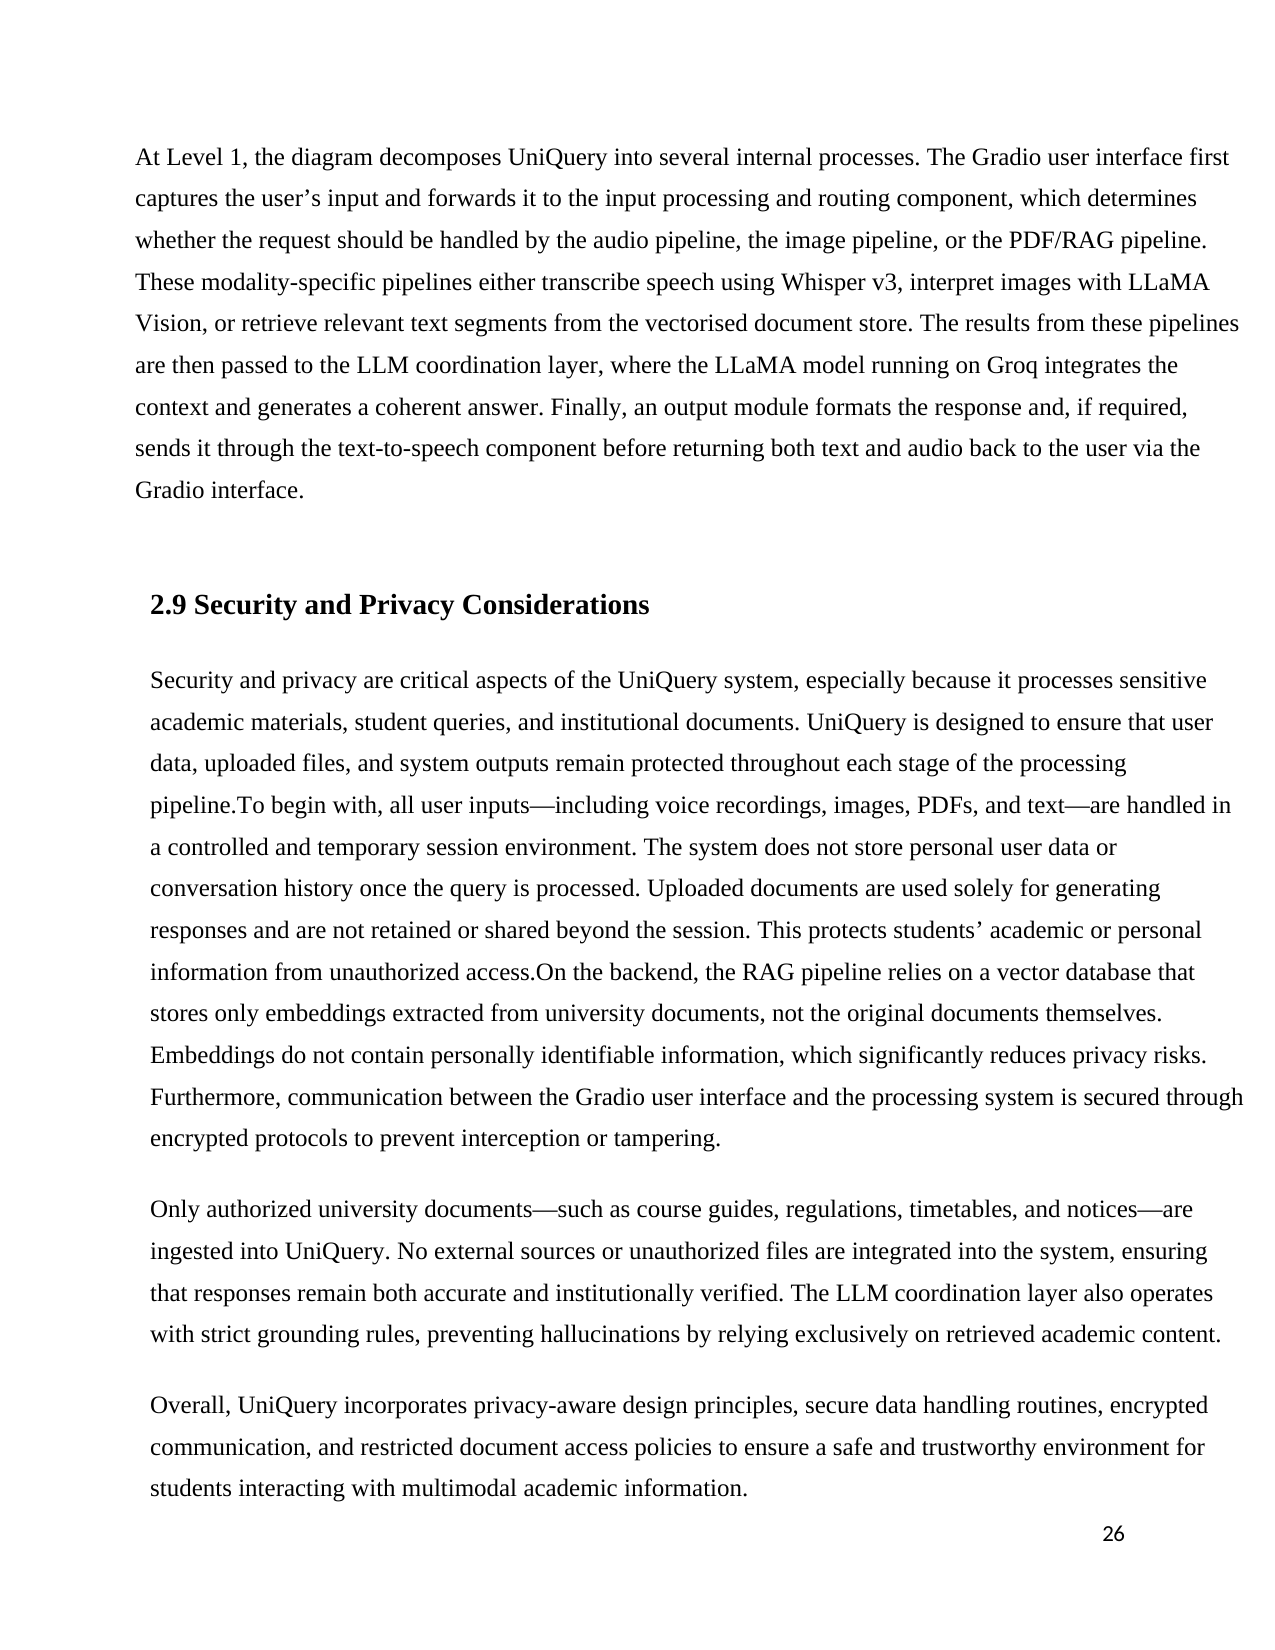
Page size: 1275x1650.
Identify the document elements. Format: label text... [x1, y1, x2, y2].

text Only authorized university documents—such as course guides, regulations, timetables, and notices—are ingested into UniQuery. No external sources or unauthorized files are integrated into the system, ensuring that responses remain both accurate and institutionally verified. The LLM coordination layer also operates with strict grounding rules, preventing hallucinations by relying exclusively on retrieved academic content. [150, 1194, 1245, 1348]
text At Level 1, the diagram decomposes UniQuery into several internal processes. The Gradio user interface first captures the user’s input and forwards it to the input processing and routing component, which determines whether the request should be handled by the audio pipeline, the image pipeline, or the PDF/RAG pipeline. These modality-specific pipelines either transcribe speech using Whisper v3, interpret images with LLaMA Vision, or retrieve relevant text segments from the vectorised document store. The results from these pipelines are then passed to the LLM coordination layer, where the LLaMA model running on Groq integrates the context and generates a coherent answer. Finally, an output module formats the response and, if required, sends it through the text-to-speech component before returning both text and audio back to the user via the Gradio interface. [135, 142, 1245, 504]
text Overall, UniQuery incorporates privacy-aware design principles, secure data handling routines, encrypted communication, and restricted document access policies to ensure a safe and trustworthy environment for students interacting with multimodal academic information. [150, 1390, 1245, 1502]
list Security and Privacy Considerations [150, 587, 1245, 621]
text Security and privacy are critical aspects of the UniQuery system, especially because it processes sensitive academic materials, student queries, and institutional documents. UniQuery is designed to ensure that user data, uploaded files, and system outputs remain protected throughout each stage of the processing pipeline.To begin with, all user inputs—including voice recordings, images, PDFs, and text—are handled in a controlled and temporary session environment. The system does not store personal user data or conversation history once the query is processed. Uploaded documents are used solely for generating responses and are not retained or shared beyond the session. This protects students’ academic or personal information from unauthorized access.On the backend, the RAG pipeline relies on a vector database that stores only embeddings extracted from university documents, not the original documents themselves. Embeddings do not contain personally identifiable information, which significantly reduces privacy risks. Furthermore, communication between the Gradio user interface and the processing system is secured through encrypted protocols to prevent interception or tampering. [150, 665, 1245, 1152]
